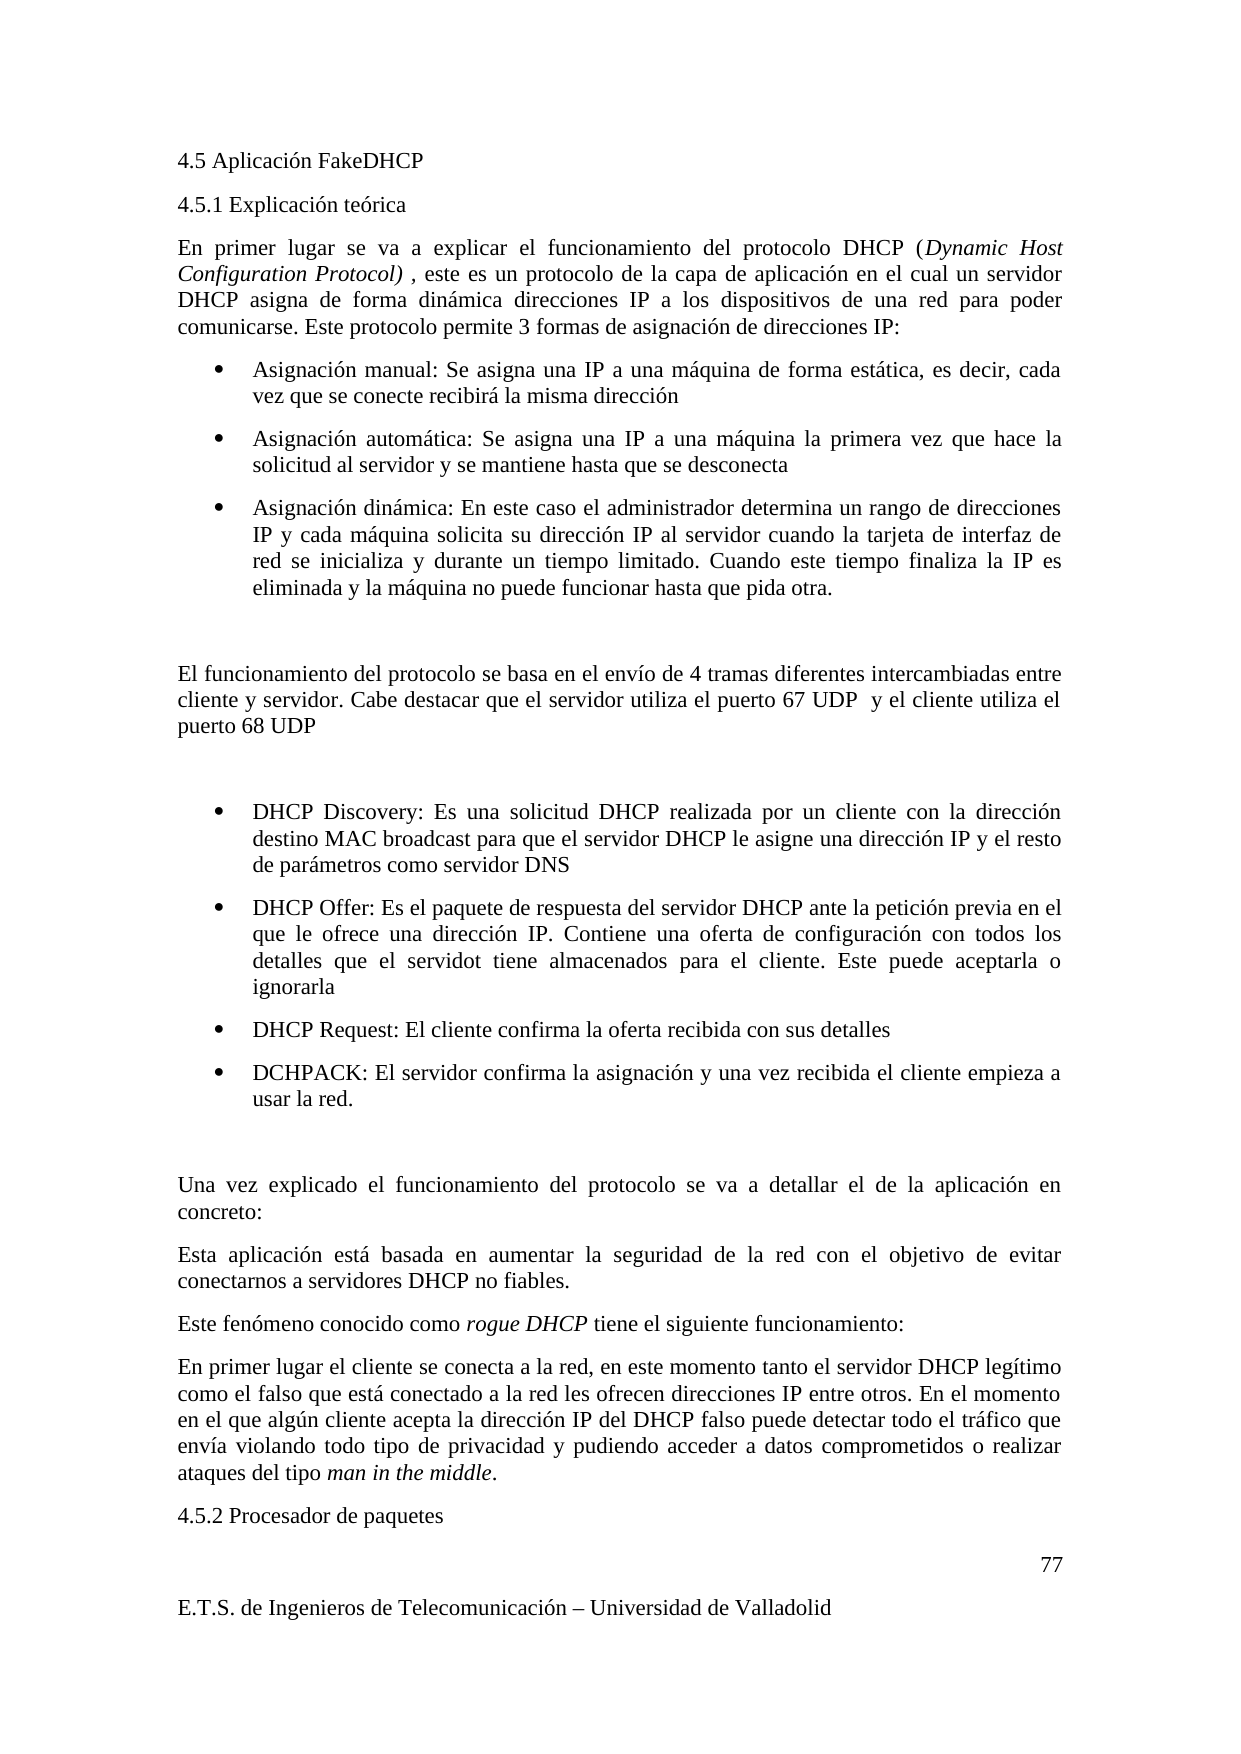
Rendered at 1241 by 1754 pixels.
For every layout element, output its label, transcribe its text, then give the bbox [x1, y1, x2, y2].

text Una vez explicado el funcionamiento del protocolo se va a detallar el de la aplicación en concreto: [177, 1172, 1063, 1224]
text Este fenómeno conocido como rogue DHCP tiene el siguiente funcionamiento: [177, 1310, 1063, 1337]
list Asignación dinámica: En este caso el administrador determina un rango de direcciones IP y cada máquina solicita su dirección IP al servidor cuando la tarjeta de interfaz de red se inicializa y durante un tiempo limitado. Cuando este tiempo finaliza la IP es eliminada y la máquina no puede funcionar hasta que pida otra. [215, 494, 1063, 600]
list DHCP Discovery: Es una solicitud DHCP realizada por un cliente con la dirección destino MAC broadcast para que el servidor DHCP le asigne una dirección IP y el resto de parámetros como servidor DNS [215, 798, 1063, 877]
text Esta aplicación está basada en aumentar la seguridad de la red con el objetivo de evitar conectarnos a servidores DHCP no fiables. [177, 1241, 1063, 1294]
text El funcionamiento del protocolo se basa en el envío de 4 tramas diferentes intercambiadas entre cliente y servidor. Cabe destacar que el servidor utiliza el puerto 67 UDP y el cliente utiliza el puerto 68 UDP [177, 659, 1063, 739]
text En primer lugar el cliente se conecta a la red, en este momento tanto el servidor DHCP legítimo como el falso que está conectado a la red les ofrecen direcciones IP entre otros. En el momento en el que algún cliente acepta la dirección IP del DHCP falso puede detectar todo el tráfico que envía violando todo tipo de privacidad y pudiendo acceder a datos comprometidos o realizar ataques del tipo man in the middle. [177, 1353, 1063, 1485]
text 4.5.2 Procesador de paquetes [177, 1502, 1063, 1528]
text 4.5 Aplicación FakeDHCP [177, 148, 1063, 174]
text 4.5.1 Explicación teórica [177, 191, 1063, 217]
list DHCP Request: El cliente confirma la oferta recibida con sus detalles [215, 1016, 1063, 1042]
text En primer lugar se va a explicar el funcionamiento del protocolo DHCP (Dynamic Host Configuration Protocol) , este es un protocolo de la capa de aplicación en el cual un servidor DHCP asigna de forma dinámica direcciones IP a los dispositivos de una red para poder comunicarse. Este protocolo permite 3 formas de asignación de direcciones IP: [177, 234, 1063, 339]
list Asignación automática: Se asigna una IP a una máquina la primera vez que hace la solicitud al servidor y se mantiene hasta que se desconecta [215, 425, 1063, 478]
list Asignación manual: Se asigna una IP a una máquina de forma estática, es decir, cada vez que se conecte recibirá la misma dirección [215, 356, 1063, 408]
list DHCP Offer: Es el paquete de respuesta del servidor DHCP ante la petición previa en el que le ofrece una dirección IP. Contiene una oferta de configuración con todos los detalles que el servidot tiene almacenados para el cliente. Este puede aceptarla o ignorarla [215, 894, 1063, 999]
list DCHPACK: El servidor confirma la asignación y una vez recibida el cliente empieza a usar la red. [215, 1059, 1063, 1112]
